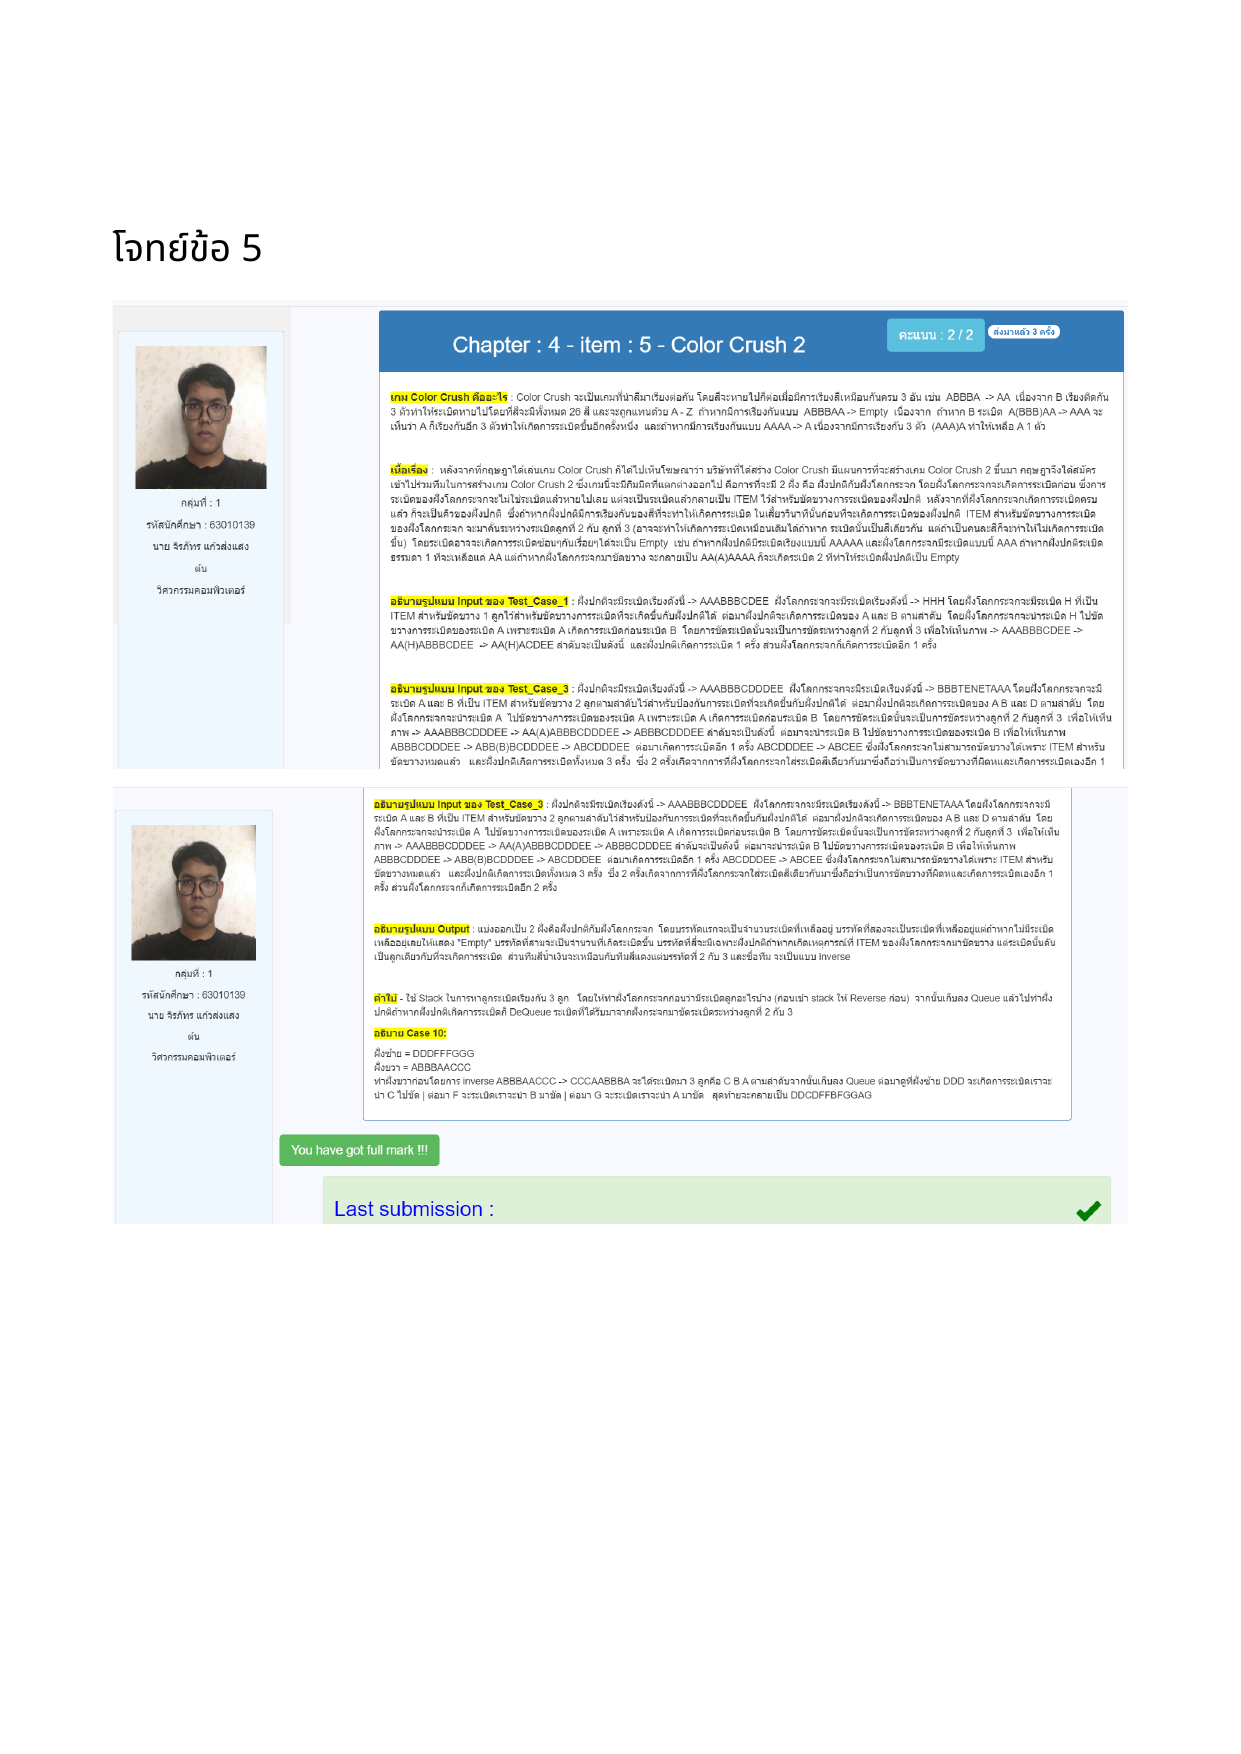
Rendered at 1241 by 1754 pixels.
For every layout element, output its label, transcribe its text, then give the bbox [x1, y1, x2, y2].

text โจทย์ข้อ 5 [112, 222, 1128, 279]
picture [112, 787, 1128, 1224]
picture [112, 300, 1128, 769]
